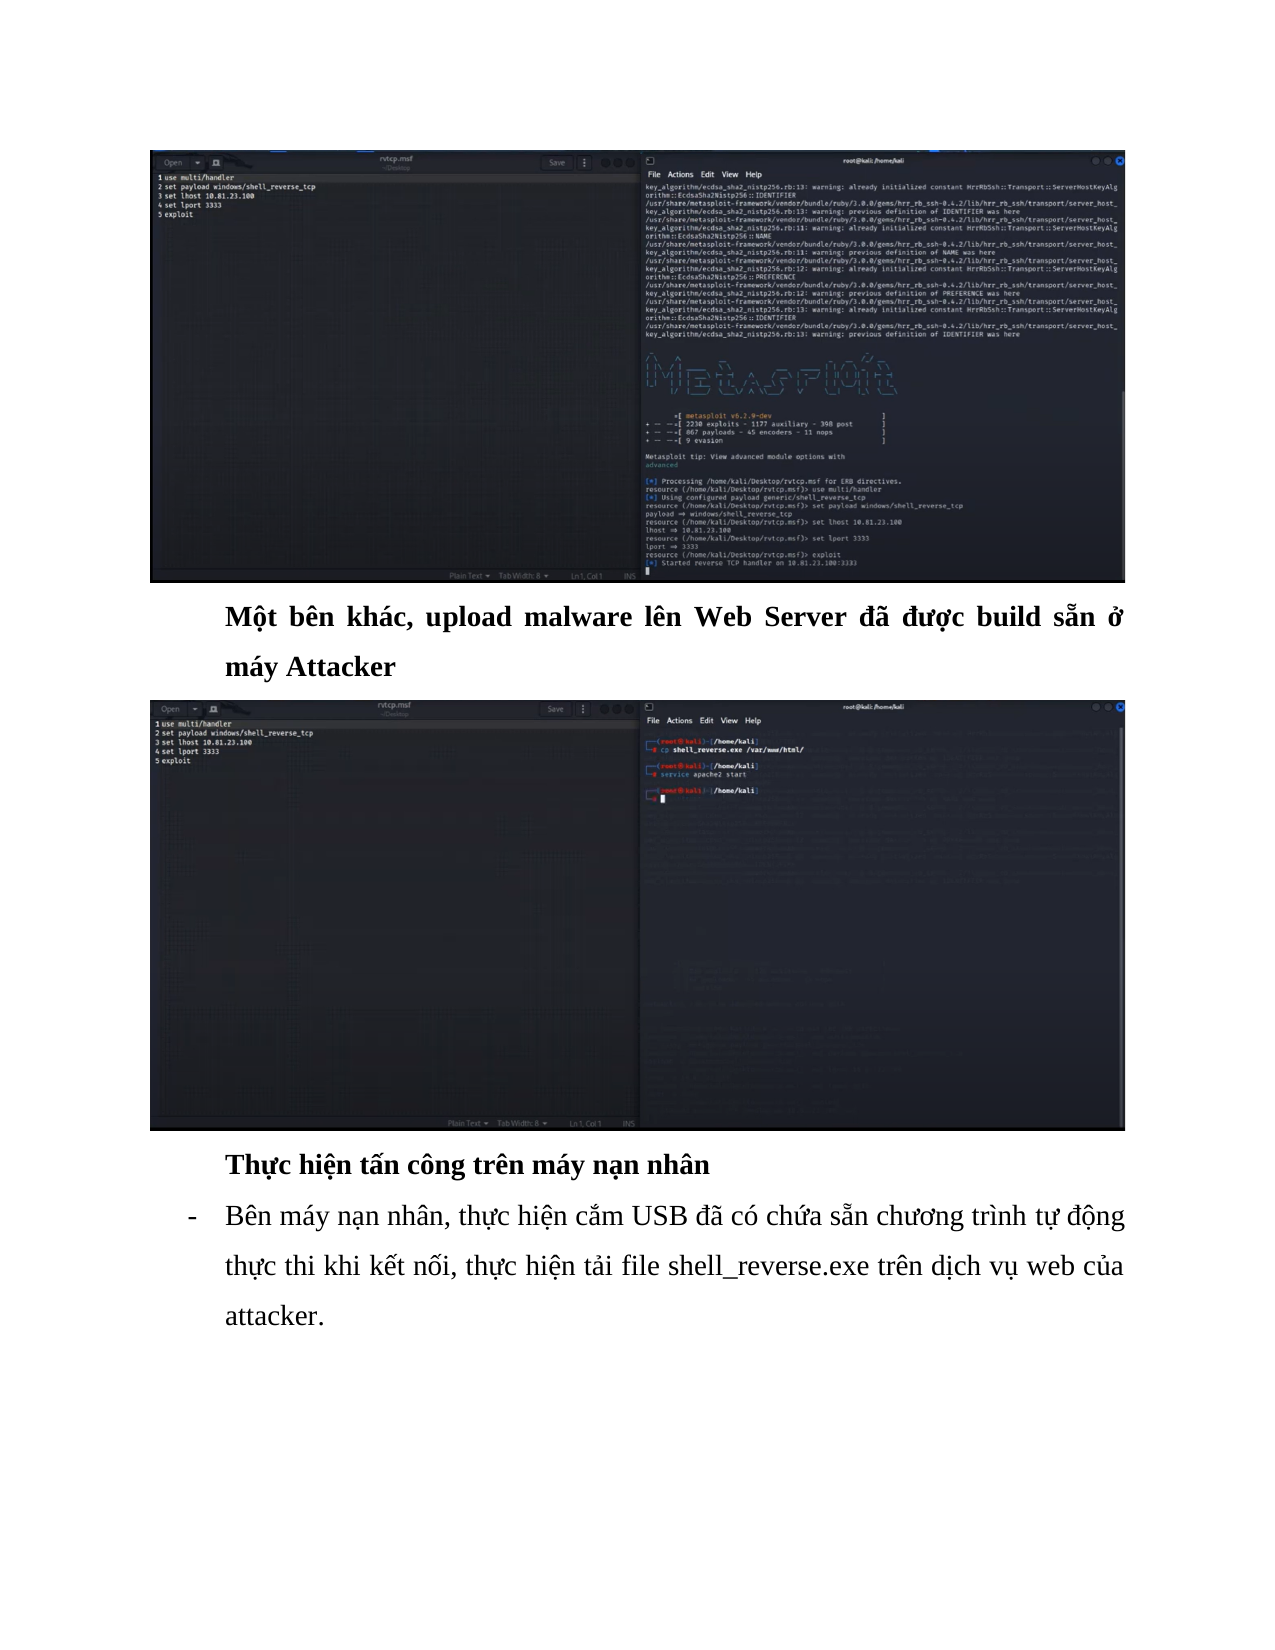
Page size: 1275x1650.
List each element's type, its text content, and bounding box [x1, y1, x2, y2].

picture [150, 150, 1125, 583]
list Một bên khác, upload malware lên Web Server đã được build sẵn ở máy Attacker [225, 599, 1125, 683]
list Bên máy nạn nhân, thực hiện cắm USB đã có chứa sẵn chương trình tự động thực thi khi kết nối, thực hiện tải file shell_reverse.exe trên dịch vụ web của attacker. [187, 1198, 1125, 1332]
text Thực hiện tấn công trên máy nạn nhân [150, 1147, 1125, 1181]
picture [150, 700, 1125, 1131]
